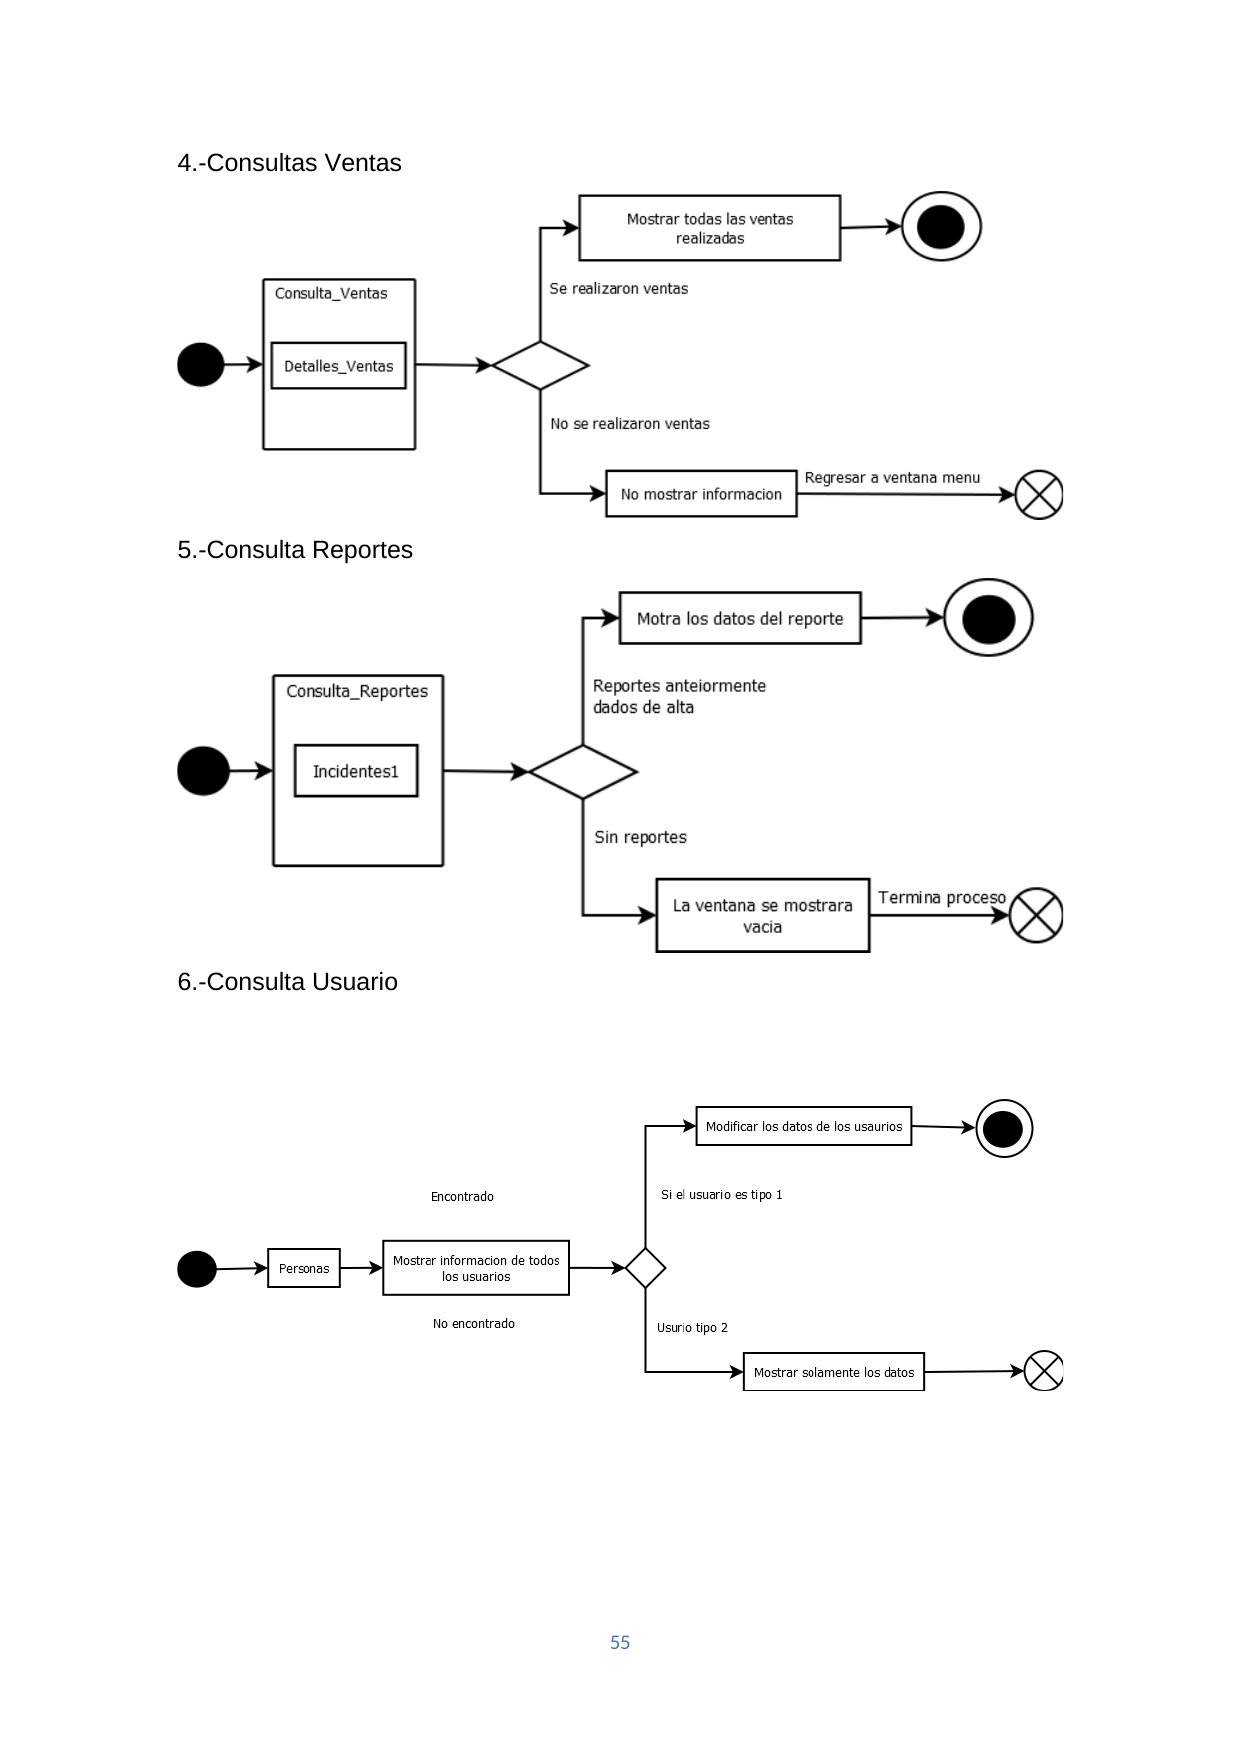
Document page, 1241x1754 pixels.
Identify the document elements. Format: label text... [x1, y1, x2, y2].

text 6.-Consulta Usuario [177, 967, 1063, 996]
picture [177, 1099, 1064, 1391]
text 5.-Consulta Reportes [177, 535, 1063, 564]
picture [177, 191, 1064, 520]
picture [177, 578, 1064, 953]
text 4.-Consultas Ventas [177, 148, 1063, 176]
